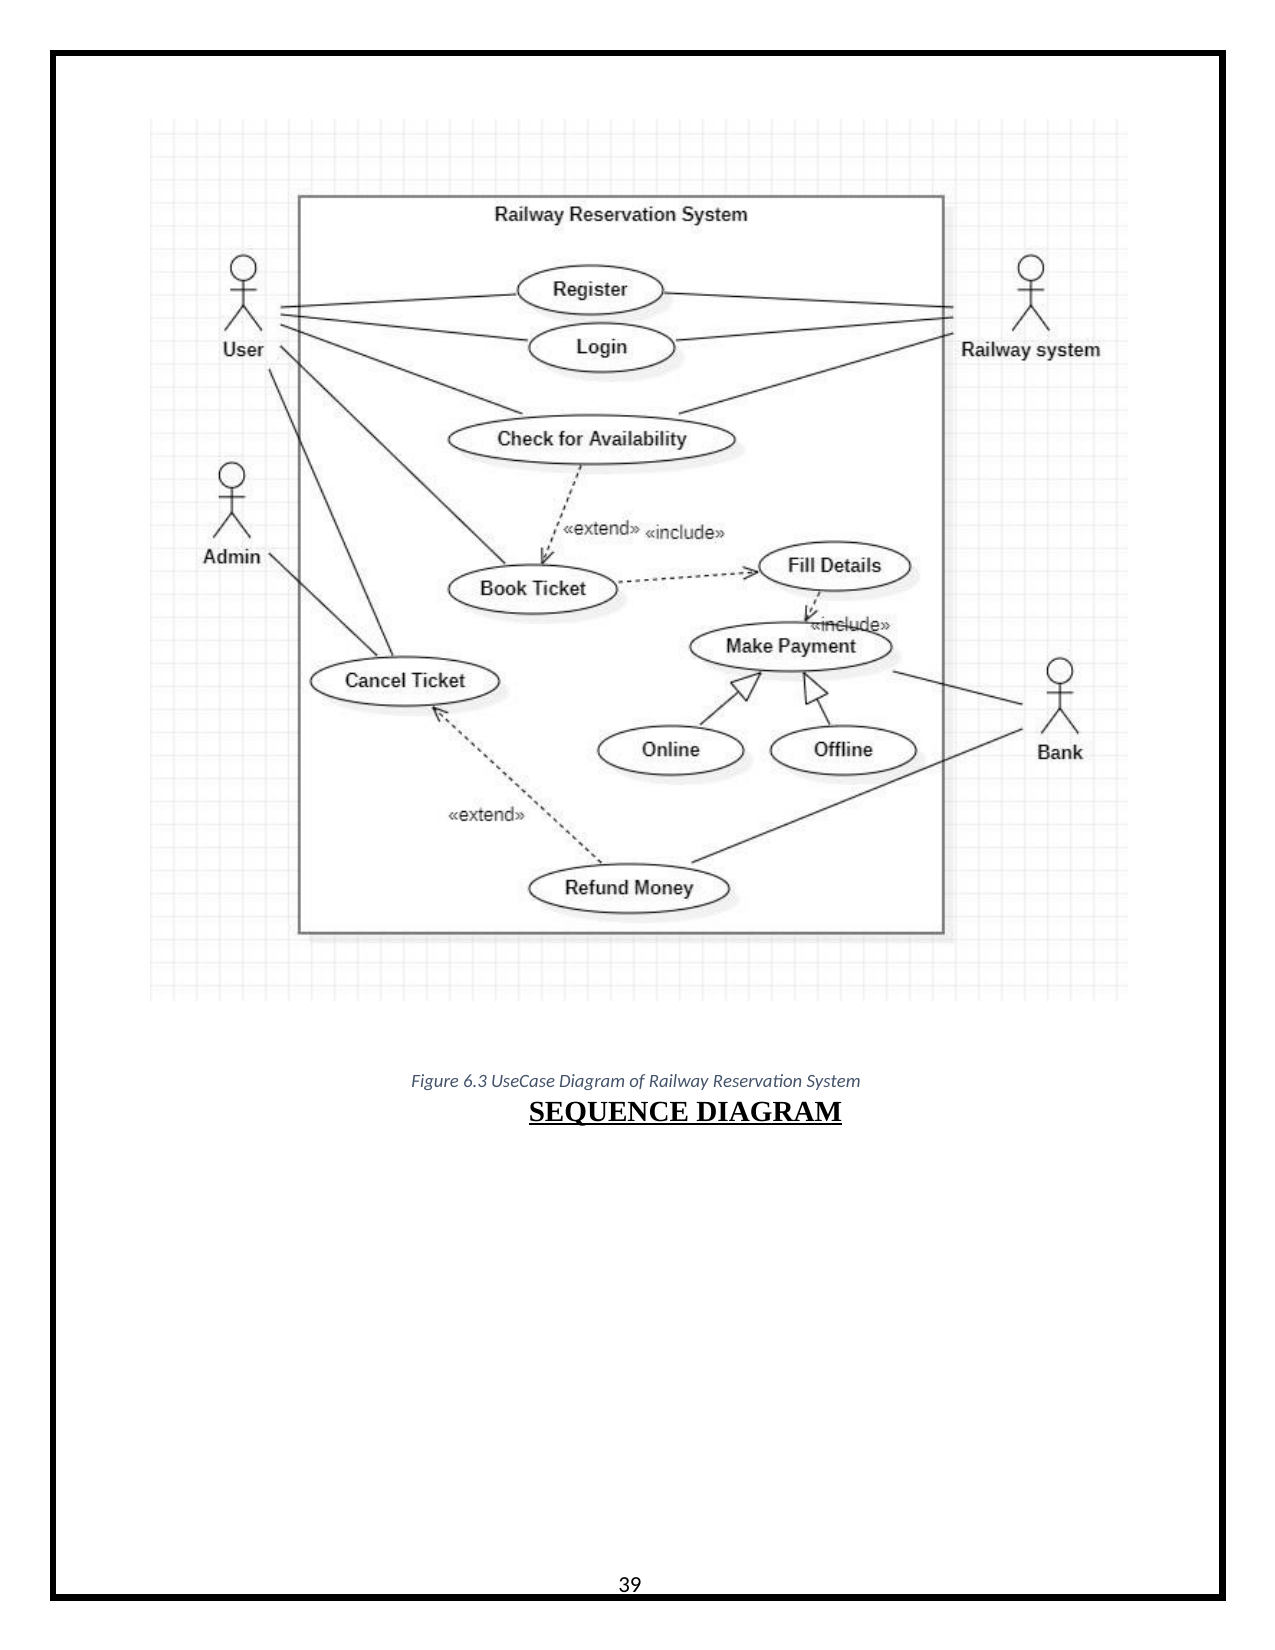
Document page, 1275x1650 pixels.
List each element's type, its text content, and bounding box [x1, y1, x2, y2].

text Figure 6.3 UseCase Diagram of Railway Reservation System [123, 1069, 861, 1092]
subtitle SEQUENCE DIAGRAM [123, 1094, 842, 1127]
picture [150, 119, 1129, 1001]
